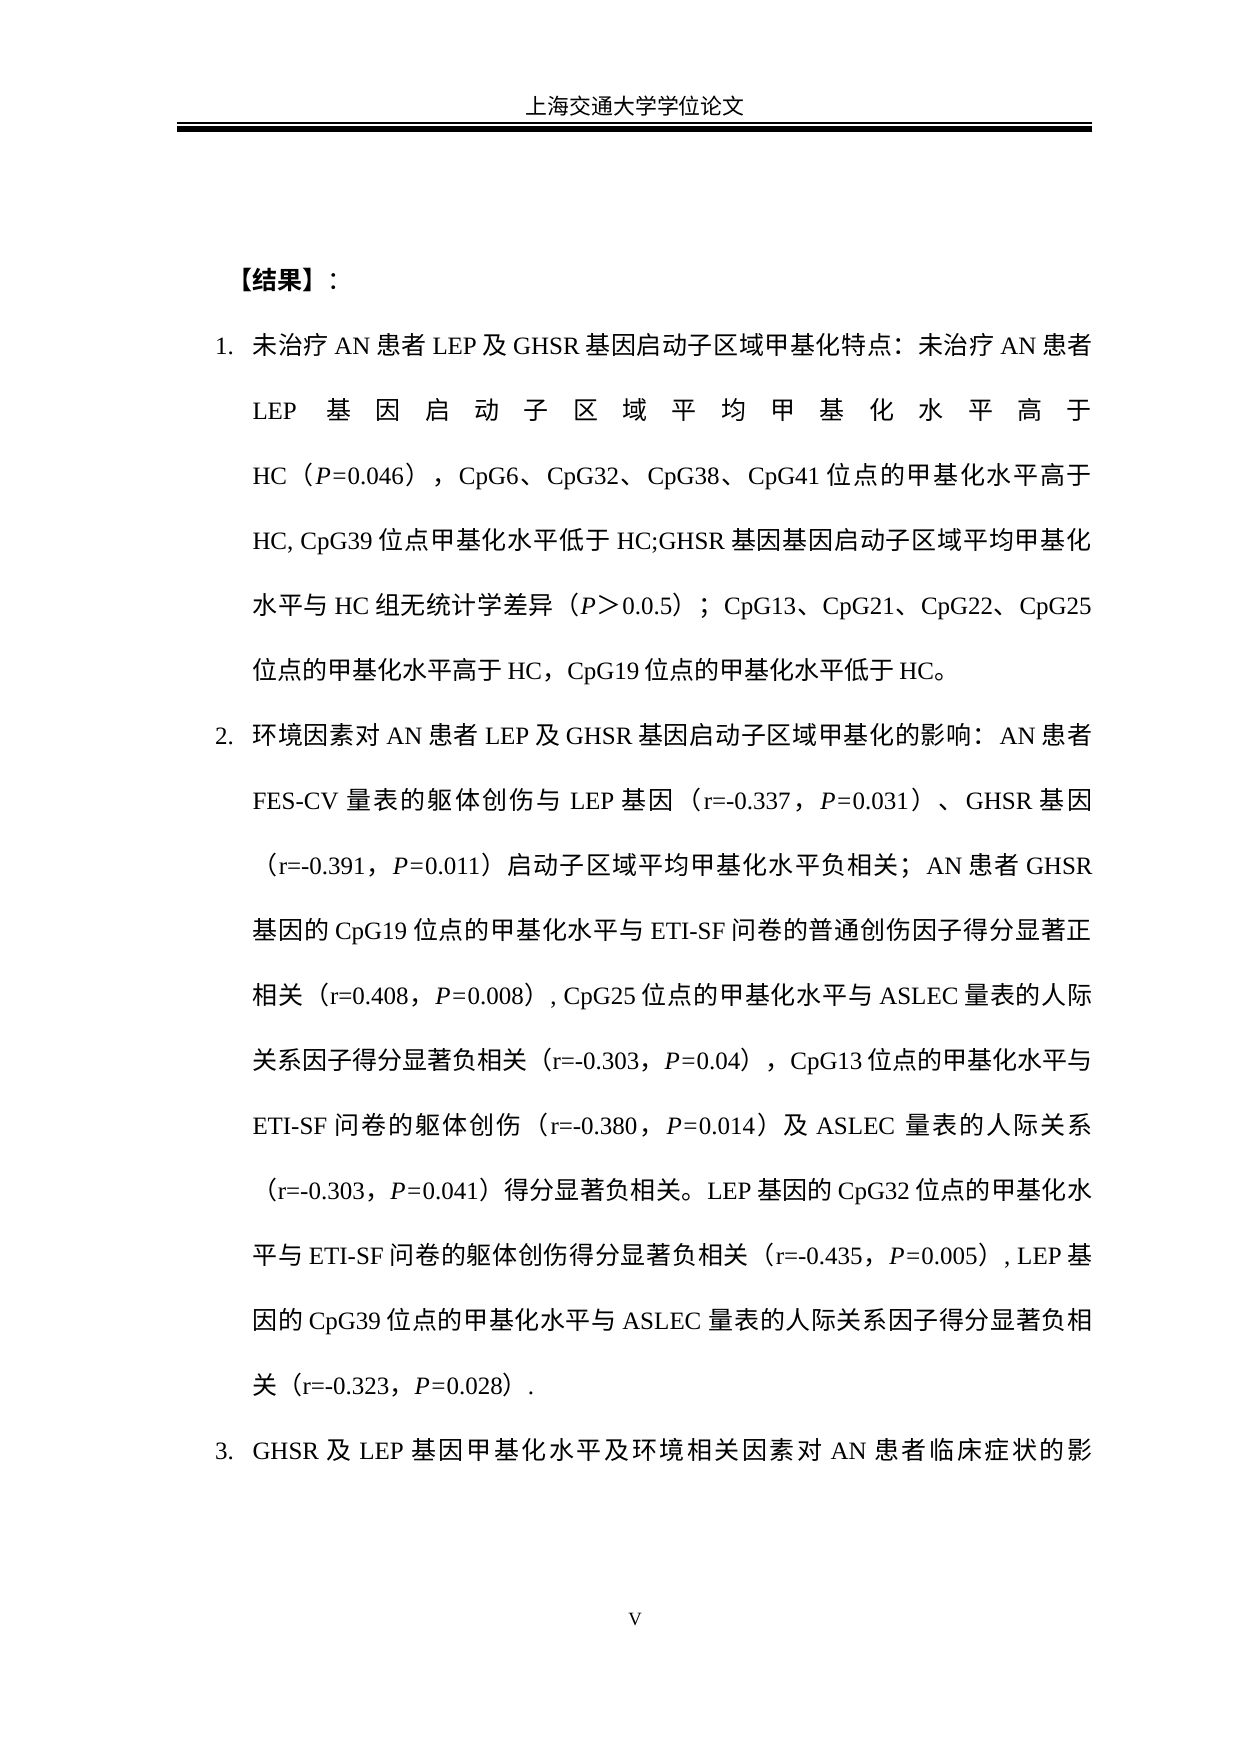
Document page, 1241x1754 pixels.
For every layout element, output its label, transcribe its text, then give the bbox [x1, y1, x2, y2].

list 未治疗AN患者LEP及GHSR基因启动子区域甲基化特点：未治疗AN患者LEP基因启动子区域平均甲基化水平高于HC（P=0.046），CpG6、CpG32、CpG38、CpG41位点的甲基化水平高于HC, CpG39位点甲基化水平低于HC;GHSR基因基因启动子区域平均甲基化水平与HC组无统计学差异（P＞0.0.5）；CpG13、CpG21、CpG22、CpG25位点的甲基化水平高于HC，CpG19位点的甲基化水平低于HC。 [215, 311, 1092, 701]
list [215, 1416, 1092, 1481]
list 环境因素对AN患者LEP及GHSR基因启动子区域甲基化的影响：AN患者FES-CV量表的躯体创伤与LEP基因（r=-0.337，P=0.031）、GHSR基因（r=-0.391，P=0.011）启动子区域平均甲基化水平负相关；AN患者GHSR基因的CpG19位点的甲基化水平与ETI-SF问卷的普通创伤因子得分显著正相关（r=0.408，P=0.008）, CpG25位点的甲基化水平与ASLEC量表的人际关系因子得分显著负相关（r=-0.303，P=0.04），CpG13位点的甲基化水平与ETI-SF问卷的躯体创伤（r=-0.380，P=0.014）及ASLEC 量表的人际关系（r=-0.303，P=0.041）得分显著负相关。LEP基因的CpG32位点的甲基化水平与ETI-SF问卷的躯体创伤得分显著负相关（r=-0.435，P=0.005）, LEP基因的CpG39位点的甲基化水平与ASLEC 量表的人际关系因子得分显著负相关（r=-0.323，P=0.028）. [215, 701, 1092, 1416]
text 【结果】： [177, 246, 1092, 311]
